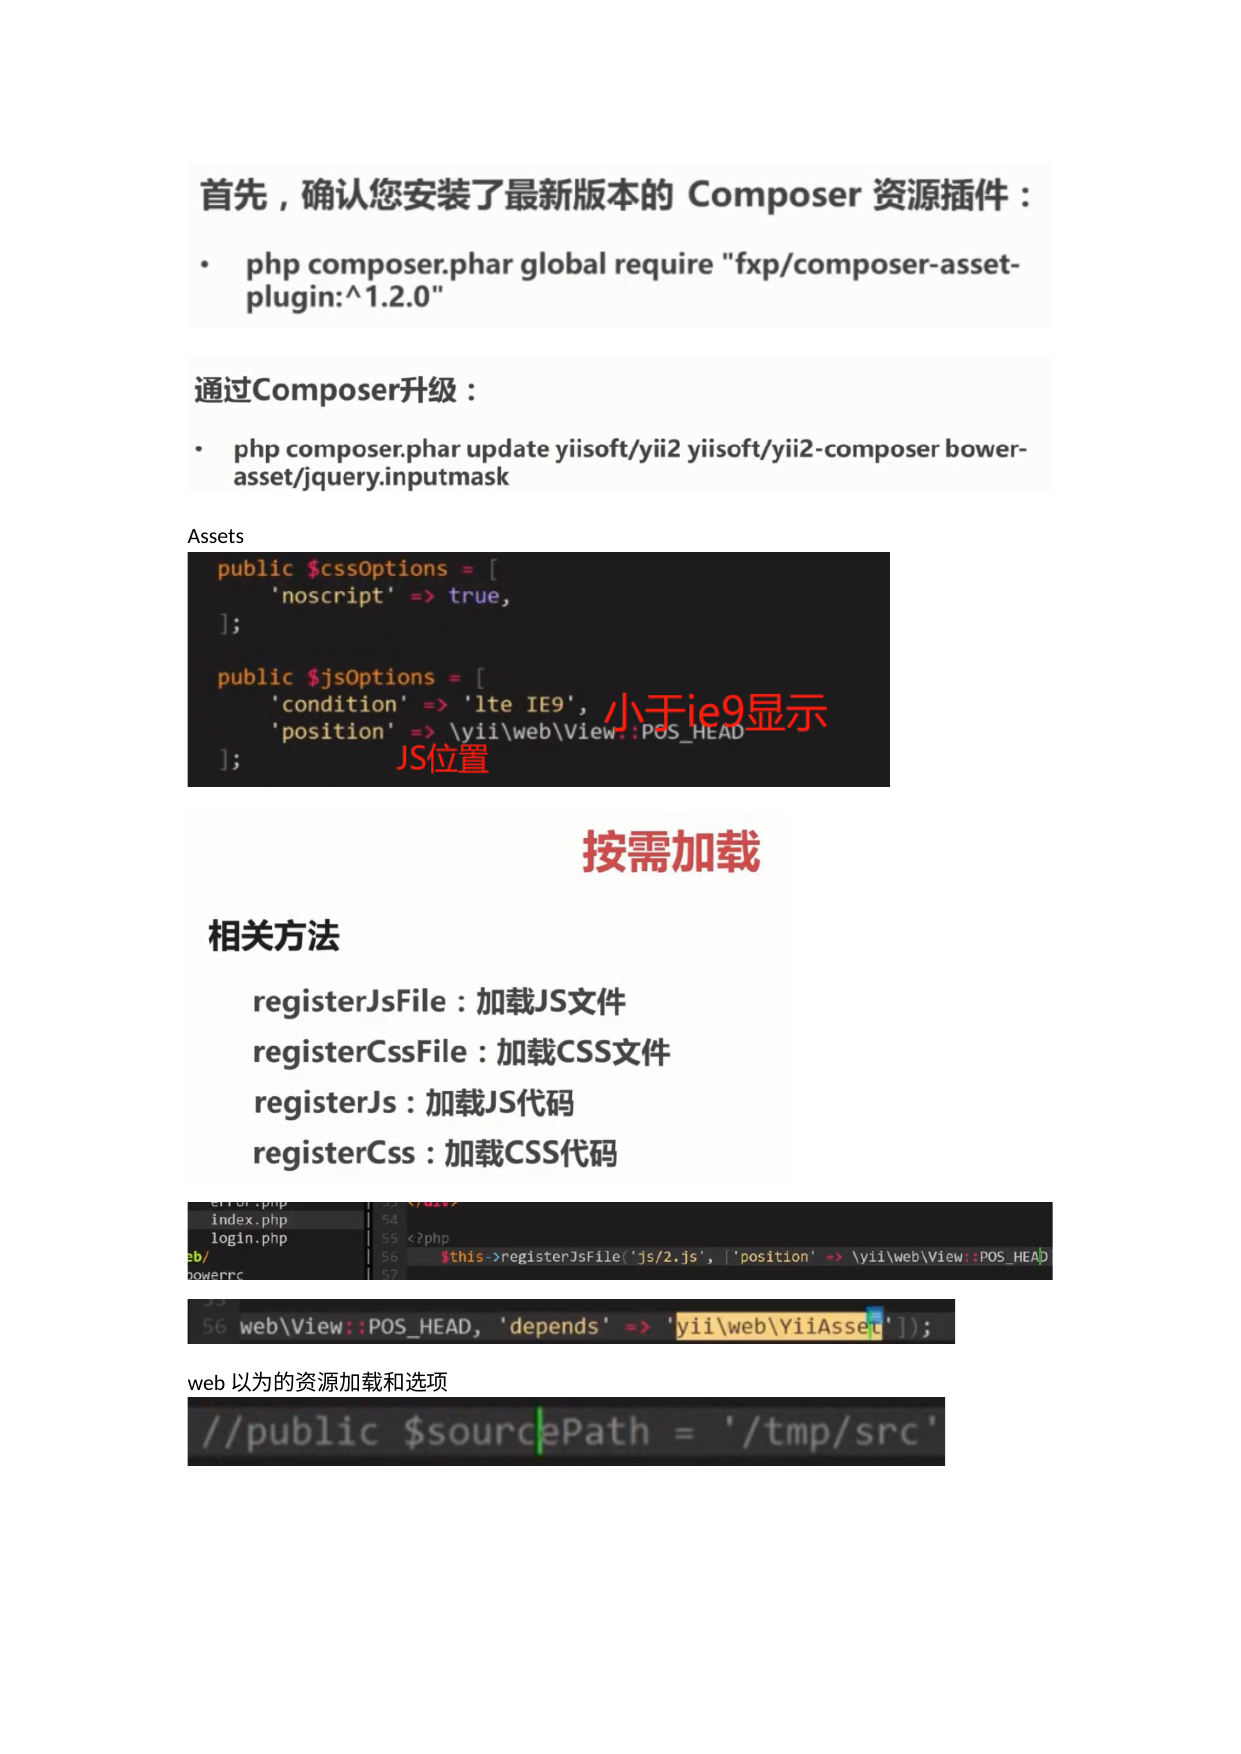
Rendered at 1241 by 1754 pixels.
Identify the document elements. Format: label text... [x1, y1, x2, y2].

picture [187, 1299, 955, 1344]
text web以为的资源加载和选项 [187, 1364, 1053, 1397]
picture [187, 1202, 1053, 1280]
picture [187, 1397, 946, 1466]
picture [187, 812, 787, 1186]
picture [187, 357, 1053, 492]
picture [187, 162, 1053, 328]
text Assets [187, 519, 1053, 552]
picture [187, 552, 890, 787]
